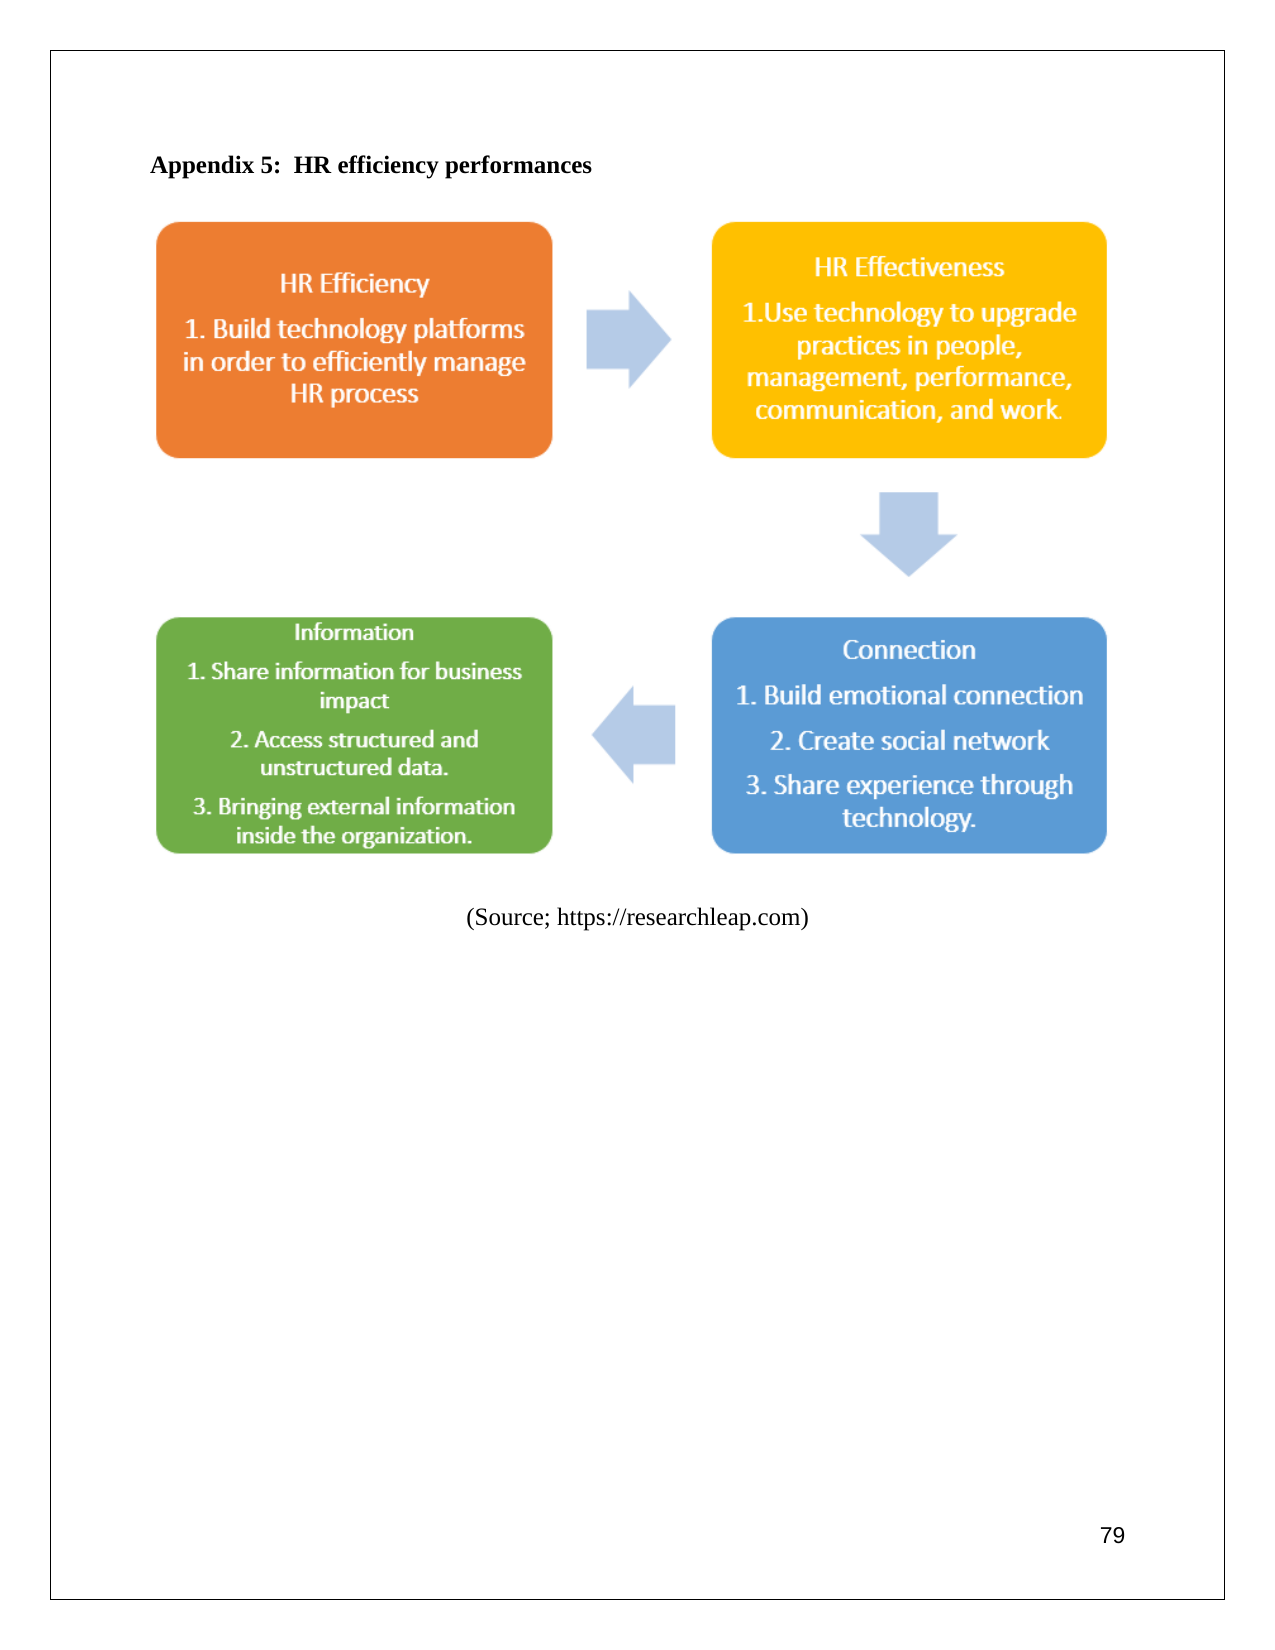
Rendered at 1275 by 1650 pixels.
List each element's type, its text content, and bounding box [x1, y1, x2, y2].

text Appendix 5: HR efficiency performances [150, 150, 1125, 179]
picture [150, 193, 1125, 889]
text (Source; https://researchleap.com) [150, 902, 1125, 931]
